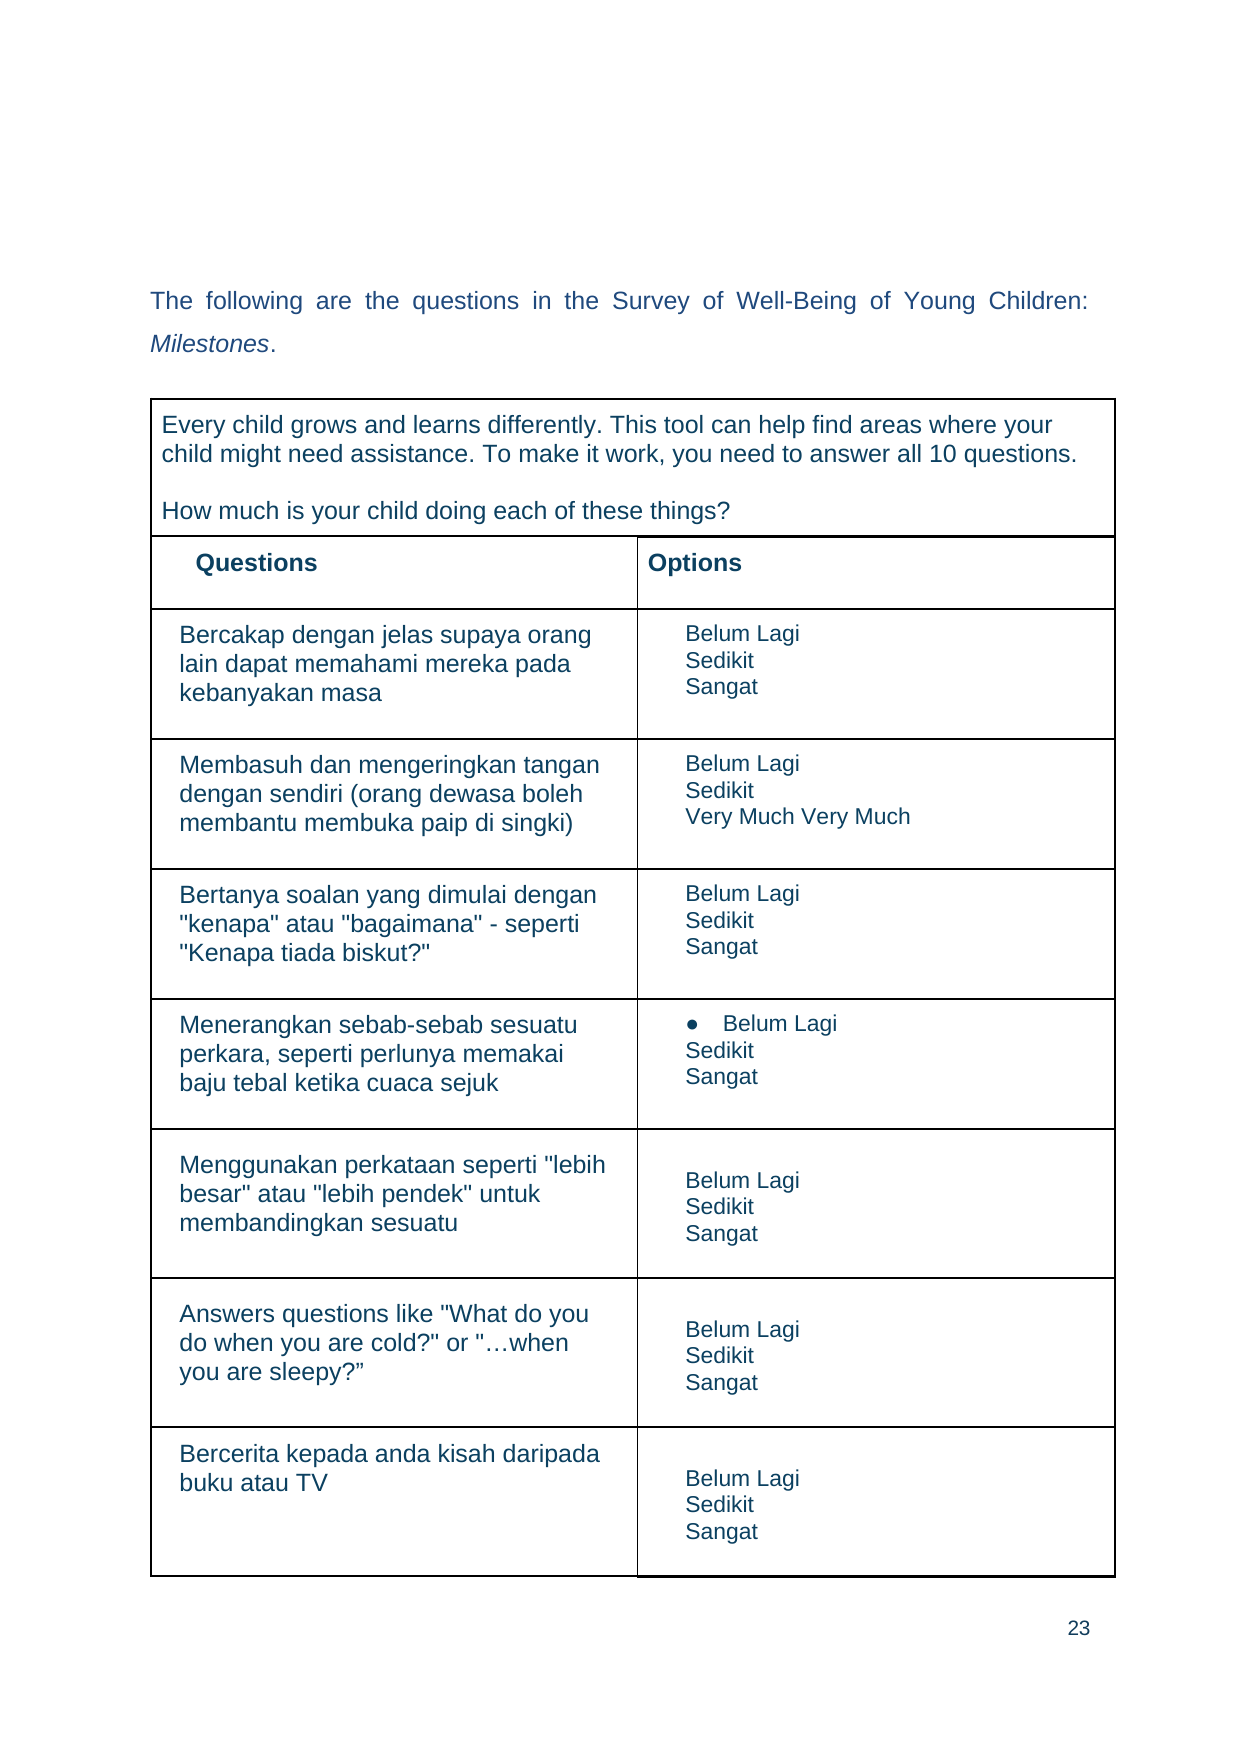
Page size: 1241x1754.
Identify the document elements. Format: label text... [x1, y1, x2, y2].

table_cell Belum Lagi Sedikit Sangat [638, 1279, 1114, 1426]
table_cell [638, 1428, 1114, 1575]
table_cell Bertanya soalan yang dimulai dengan "kenapa" atau "bagaimana" - seperti "Kenapa tiada biskut?" [152, 870, 637, 998]
table_cell Options [638, 538, 1114, 608]
table_header Every child grows and learns differently. This tool can help find areas where your child might need assistance. To make it work, you need to answer all 10 questions. How much is your child doing each of these things? [152, 400, 1114, 535]
table_cell Belum Lagi Sedikit Sangat [638, 610, 1114, 738]
table_cell Answers questions like "What do you do when you are cold?" or "…when you are sleepy?” [152, 1279, 637, 1426]
table_cell Belum Lagi Sedikit Very Much Very Much [638, 740, 1114, 868]
table_cell Questions [152, 537, 637, 608]
subtitle The following are the questions in the Survey of Well-Being of Young Children: Milestones. [150, 286, 1090, 358]
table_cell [152, 1428, 637, 1575]
table_cell Belum Lagi Sedikit Sangat [638, 1130, 1114, 1277]
table_cell Menggunakan perkataan seperti "lebih besar" atau "lebih pendek" untuk membandingkan sesuatu [152, 1130, 637, 1277]
table_cell Belum Lagi Sedikit Sangat [638, 1000, 1114, 1128]
table_cell Menerangkan sebab-sebab sesuatu perkara, seperti perlunya memakai baju tebal ketika cuaca sejuk [152, 1000, 637, 1128]
table_cell Belum Lagi Sedikit Sangat [638, 870, 1114, 998]
table_cell Bercakap dengan jelas supaya orang lain dapat memahami mereka pada kebanyakan masa [152, 610, 637, 738]
table_cell Membasuh dan mengeringkan tangan dengan sendiri (orang dewasa boleh membantu membuka paip di singki) [152, 740, 637, 868]
